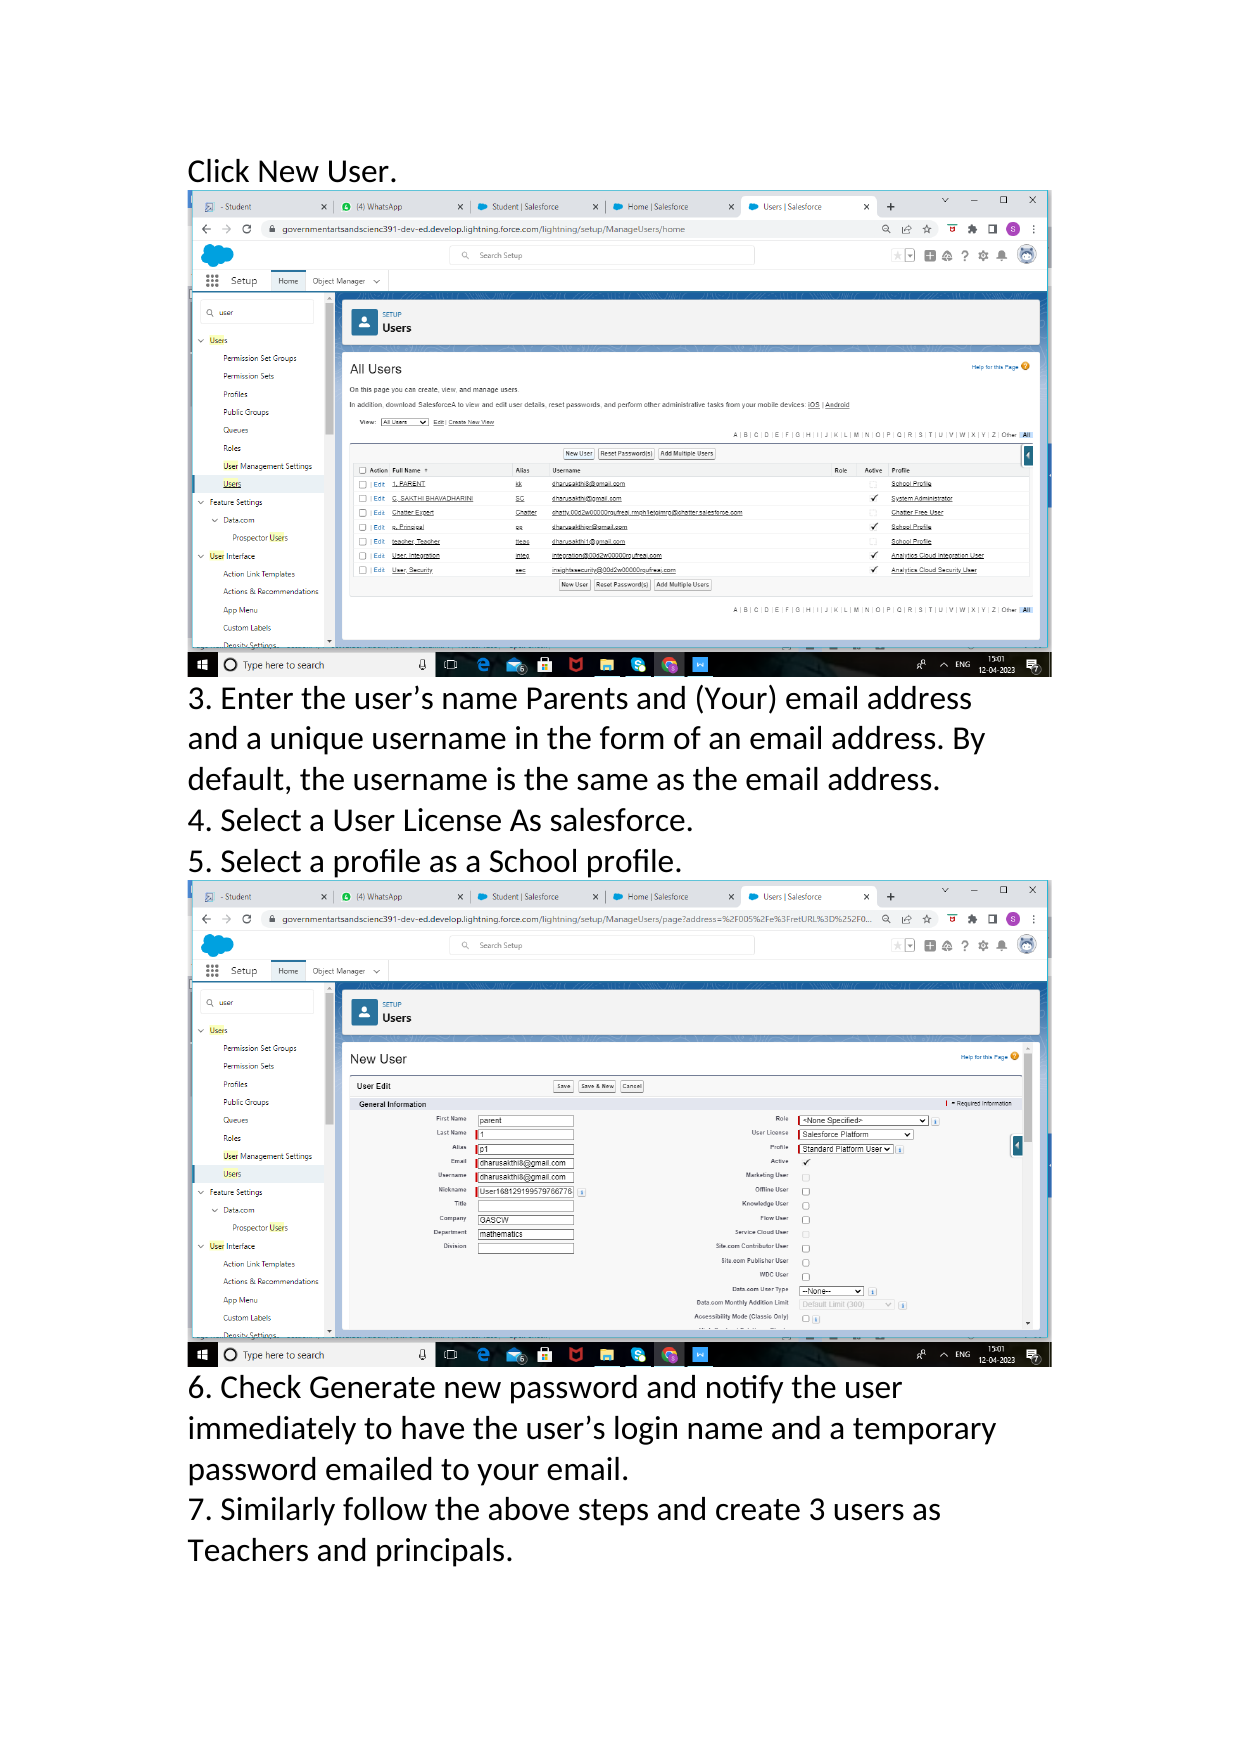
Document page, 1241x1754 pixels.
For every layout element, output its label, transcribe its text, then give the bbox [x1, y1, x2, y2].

picture [187, 190, 1052, 677]
text 4. Select a User License As salesforce. [187, 799, 1021, 839]
text 6. Check Generate new password and notify the user immediately to have the user’s login name and a temporary password emailed to your email. [187, 1367, 1021, 1488]
text 5. Select a profile as a School profile. [187, 839, 1021, 880]
text 7. Similarly follow the above steps and create 3 users as Teachers and principals. [187, 1488, 1021, 1570]
picture [187, 880, 1052, 1367]
text 3. Enter the user’s name Parents and (Your) email address and a unique username in the form of an email address. By default, the username is the same as the email address. [187, 677, 1021, 799]
text Click New User. [187, 150, 1021, 190]
